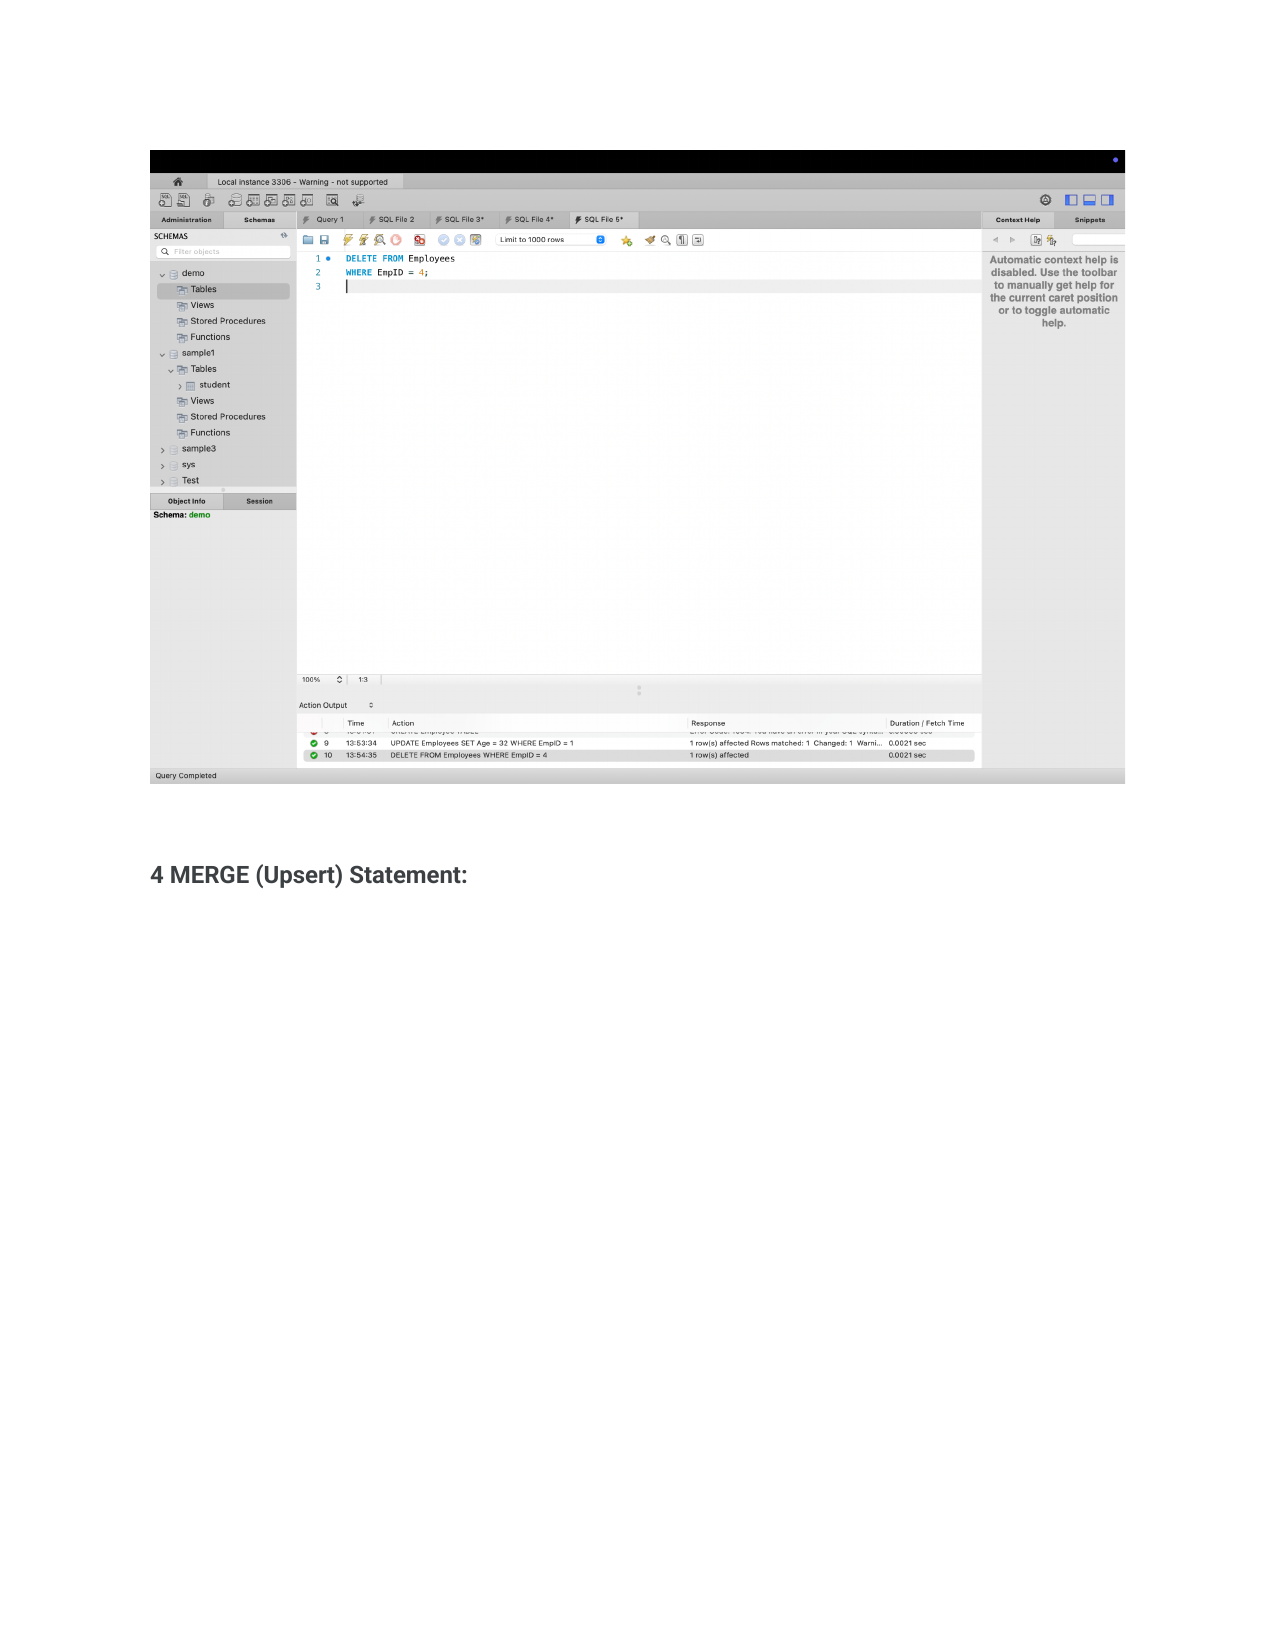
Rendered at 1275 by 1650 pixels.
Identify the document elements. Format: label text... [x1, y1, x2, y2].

picture [150, 150, 1125, 784]
text 4 MERGE (Upsert) Statement: [150, 861, 1125, 889]
